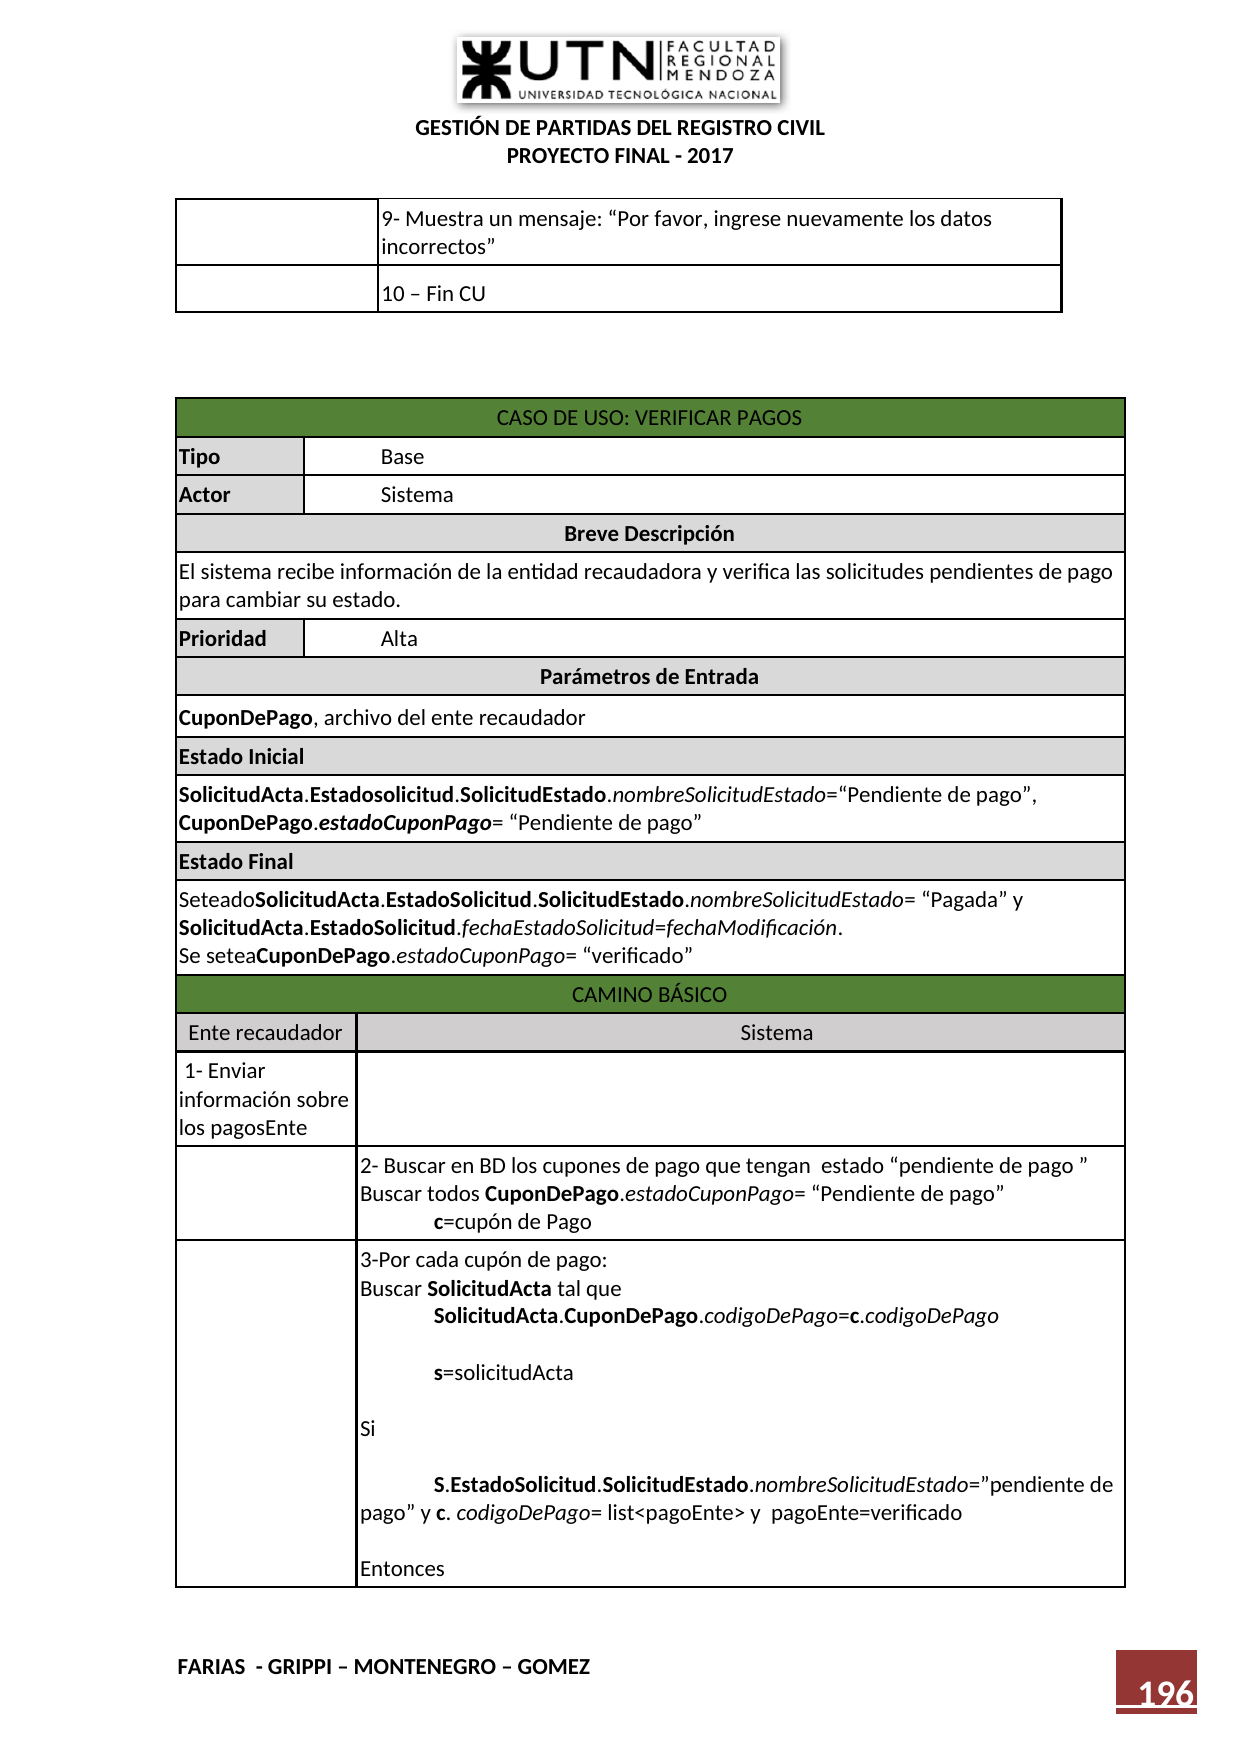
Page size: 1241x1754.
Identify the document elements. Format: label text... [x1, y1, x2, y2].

table_cell Estado Inicial [177, 738, 1124, 774]
table_cell [177, 200, 377, 264]
table_cell SeteadoSolicitudActa.EstadoSolicitud.SolicitudEstado.nombreSolicitudEstado= “Pagada” y SolicitudActa.EstadoSolicitud.fechaEstadoSolicitud=fechaModificación. Se seteaCuponDePago.estadoCuponPago= “verificado” [177, 881, 1124, 973]
table_cell Prioridad [177, 620, 303, 656]
table_cell Sistema [305, 476, 1124, 513]
table_cell [358, 1053, 1124, 1145]
table_cell CuponDePago, archivo del ente recaudador [177, 696, 1124, 736]
table_header CASO DE USO: VERIFICAR PAGOS [177, 399, 1124, 436]
table_cell 1- Enviar información sobre los pagosEnte [177, 1053, 355, 1145]
table_cell Parámetros de Entrada [177, 658, 1124, 694]
table_cell El sistema recibe información de la entidad recaudadora y verifica las solicitudes pendientes de pago para cambiar su estado. [177, 553, 1124, 617]
table_cell [177, 266, 377, 311]
picture [449, 29, 791, 114]
table_cell Breve Descripción [177, 515, 1124, 551]
table_cell CAMINO BÁSICO [177, 976, 1124, 1012]
table_cell 2- Buscar en BD los cupones de pago que tengan estado “pendiente de pago ” Buscar todos CuponDePago.estadoCuponPago= “Pendiente de pago” c=cupón de Pago [358, 1147, 1124, 1239]
table_cell 10 – Fin CU [379, 266, 1060, 311]
table_cell Tipo [177, 438, 303, 474]
table_cell Sistema [358, 1014, 1124, 1050]
table_cell Estado Final [177, 843, 1124, 879]
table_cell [358, 1241, 1124, 1586]
table_cell [177, 1147, 355, 1239]
table_cell [177, 1241, 355, 1586]
table_cell Actor [177, 476, 303, 513]
table_cell SolicitudActa.Estadosolicitud.SolicitudEstado.nombreSolicitudEstado=“Pendiente de pago”, CuponDePago.estadoCuponPago= “Pendiente de pago” [177, 776, 1124, 841]
table_cell Ente recaudador [177, 1014, 355, 1050]
table_cell Base [305, 438, 1124, 474]
table_cell 9- Muestra un mensaje: “Por favor, ingrese nuevamente los datos incorrectos” [379, 199, 1060, 264]
table_cell Alta [305, 620, 1124, 656]
